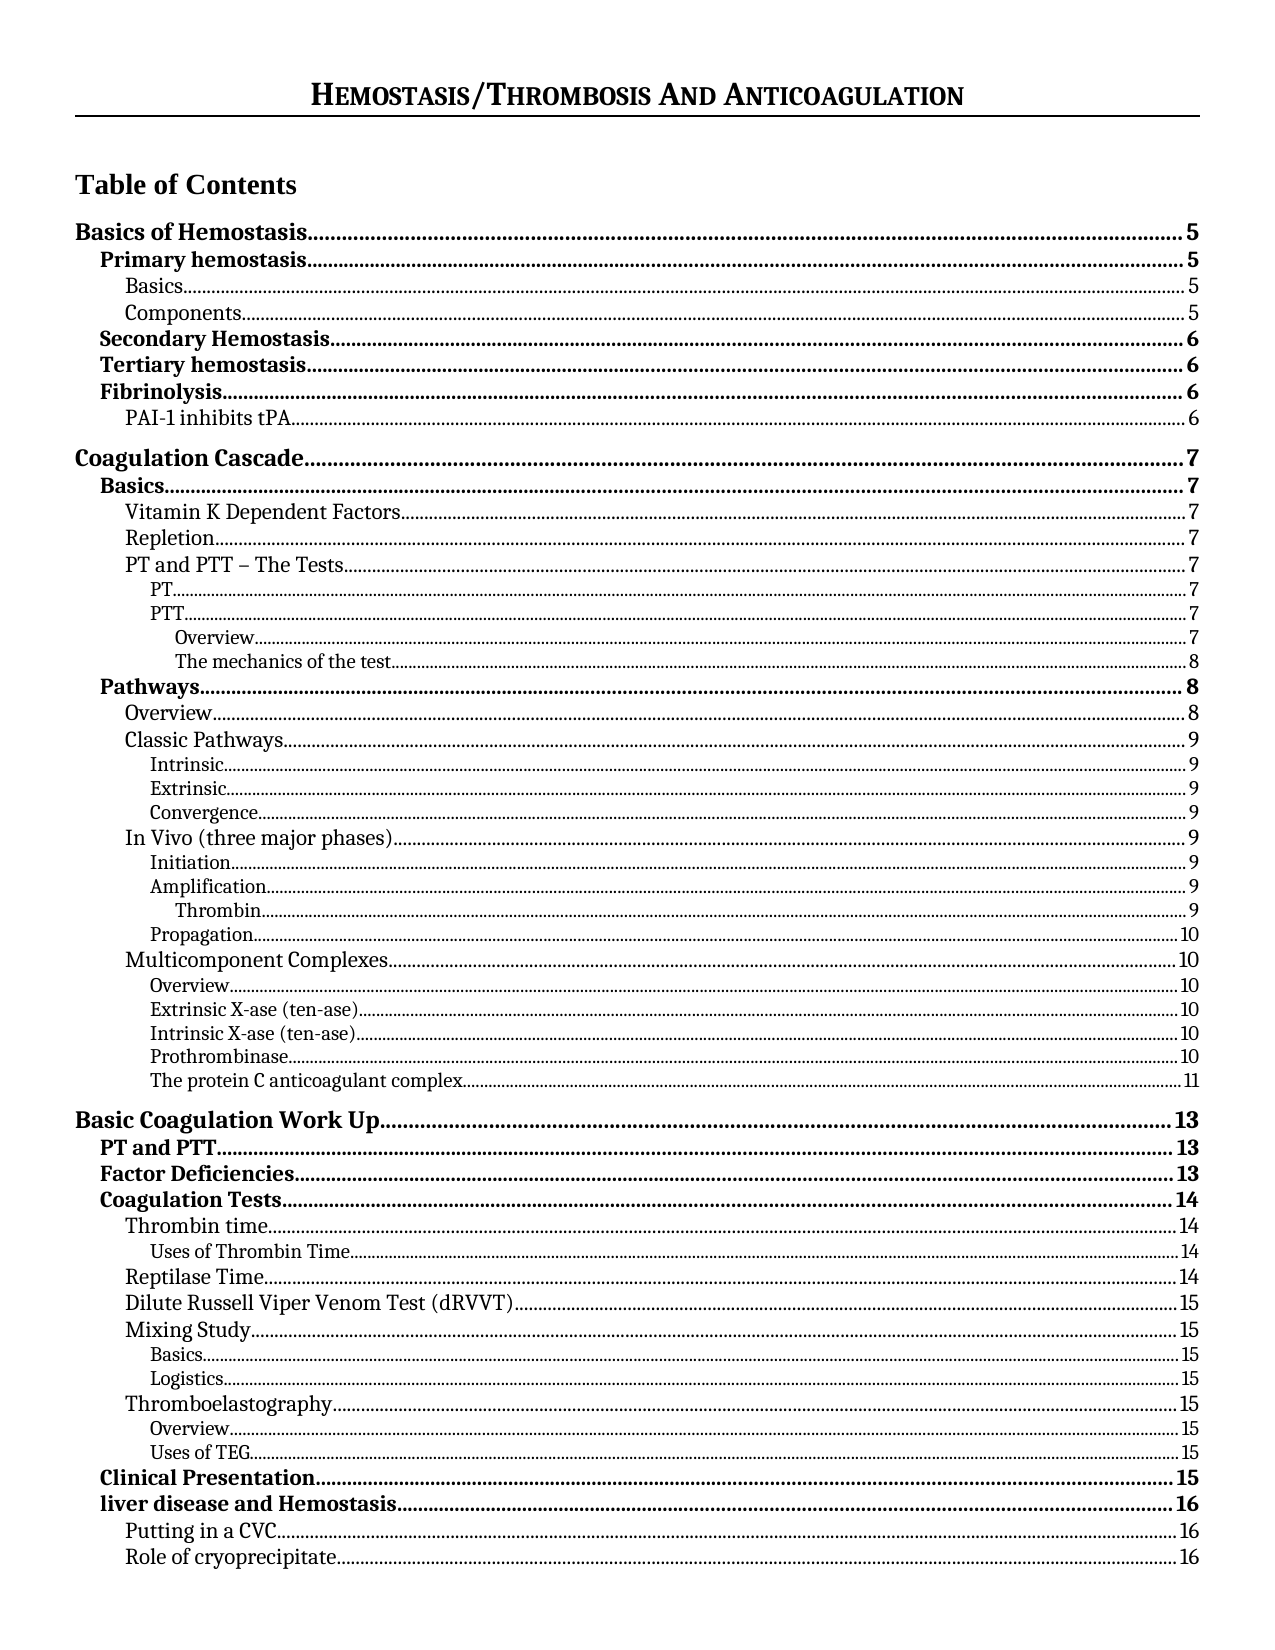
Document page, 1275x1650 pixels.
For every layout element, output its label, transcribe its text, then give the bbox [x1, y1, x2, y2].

text Hemostasis/Thrombosis And Anticoagulation [75, 75, 1200, 115]
